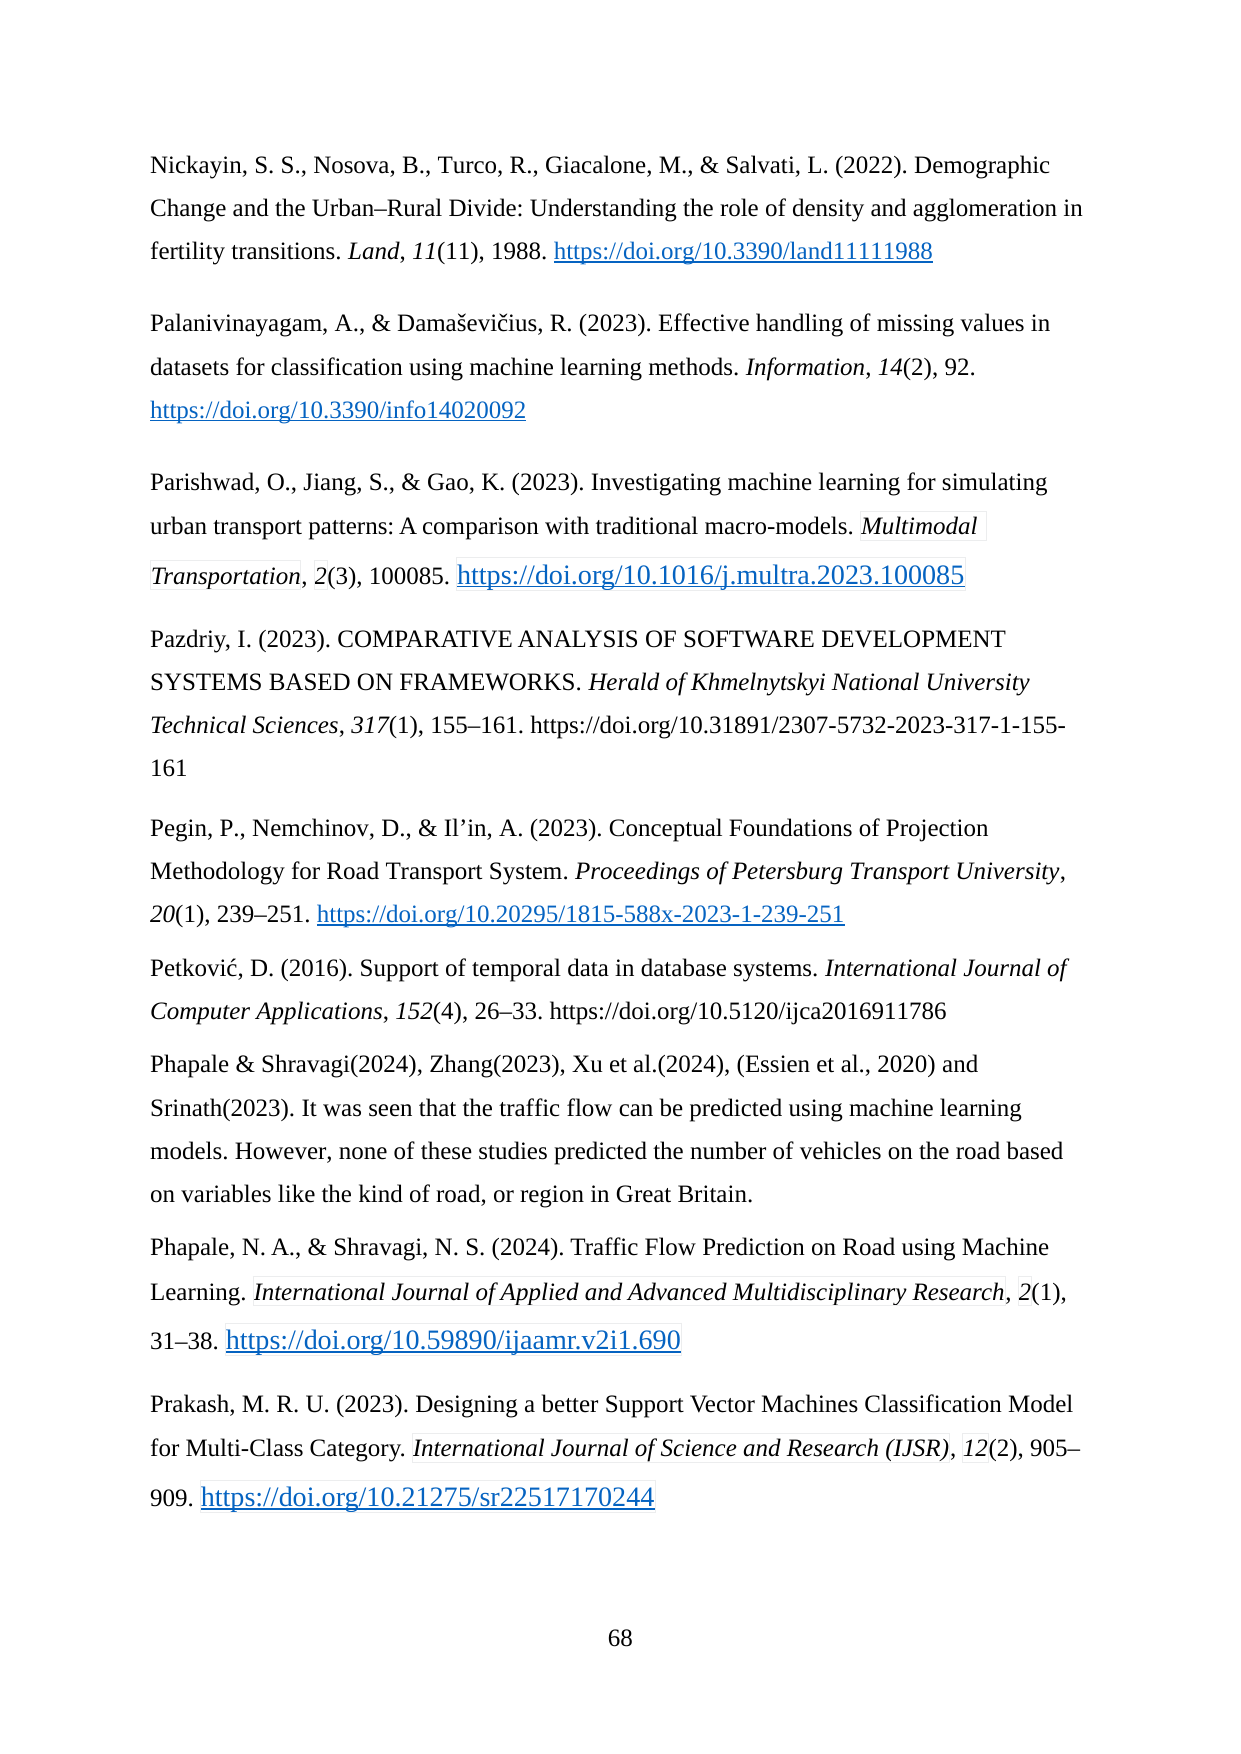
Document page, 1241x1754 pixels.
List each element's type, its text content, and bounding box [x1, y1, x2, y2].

text Phapale & Shravagi(2024), Zhang(2023), Xu et al.(2024), (Essien et al., 2020) and Srinath(2023). It was seen that the traffic flow can be predicted using machine learning models. However, none of these studies predicted the number of vehicles on the road based on variables like the kind of road, or region in Great Britain. [150, 1049, 1090, 1208]
text Parishwad, O., Jiang, S., & Gao, K. (2023). Investigating machine learning for simulating urban transport patterns: A comparison with traditional macro-models. Multimodal Transportation, 2(3), 100085. https://doi.org/10.1016/j.multra.2023.100085 [150, 467, 1090, 591]
text Petković, D. (2016). Support of temporal data in database systems. International Journal of Computer Applications, 152(4), 26–33. https://doi.org/10.5120/ijca2016911786 [150, 953, 1090, 1025]
text Pazdriy, I. (2023). COMPARATIVE ANALYSIS OF SOFTWARE DEVELOPMENT SYSTEMS BASED ON FRAMEWORKS. Herald of Khmelnytskyi National University Technical Sciences, 317(1), 155–161. https://doi.org/10.31891/2307-5732-2023-317-1-155-161 [150, 624, 1090, 782]
text Palanivinayagam, A., & Damaševičius, R. (2023). Effective handling of missing values in datasets for classification using machine learning methods. Information, 14(2), 92. https://doi.org/10.3390/info14020092 [150, 308, 1090, 423]
text Prakash, M. R. U. (2023). Designing a better Support Vector Machines Classification Model for Multi-Class Category. International Journal of Science and Research (IJSR), 12(2), 905–909. https://doi.org/10.21275/sr22517170244 [150, 1389, 1090, 1513]
text Pegin, P., Nemchinov, D., & Il’in, A. (2023). Conceptual Foundations of Projection Methodology for Road Transport System. Proceedings of Petersburg Transport University, 20(1), 239–251. https://doi.org/10.20295/1815-588x-2023-1-239-251 [150, 813, 1090, 928]
text Phapale, N. A., & Shravagi, N. S. (2024). Traffic Flow Prediction on Road using Machine Learning. International Journal of Applied and Advanced Multidisciplinary Research, 2(1), 31–38. https://doi.org/10.59890/ijaamr.v2i1.690 [150, 1232, 1090, 1356]
text Nickayin, S. S., Nosova, B., Turco, R., Giacalone, M., & Salvati, L. (2022). Demographic Change and the Urban–Rural Divide: Understanding the role of density and agglomeration in fertility transitions. Land, 11(11), 1988. https://doi.org/10.3390/land11111988 [150, 150, 1090, 265]
